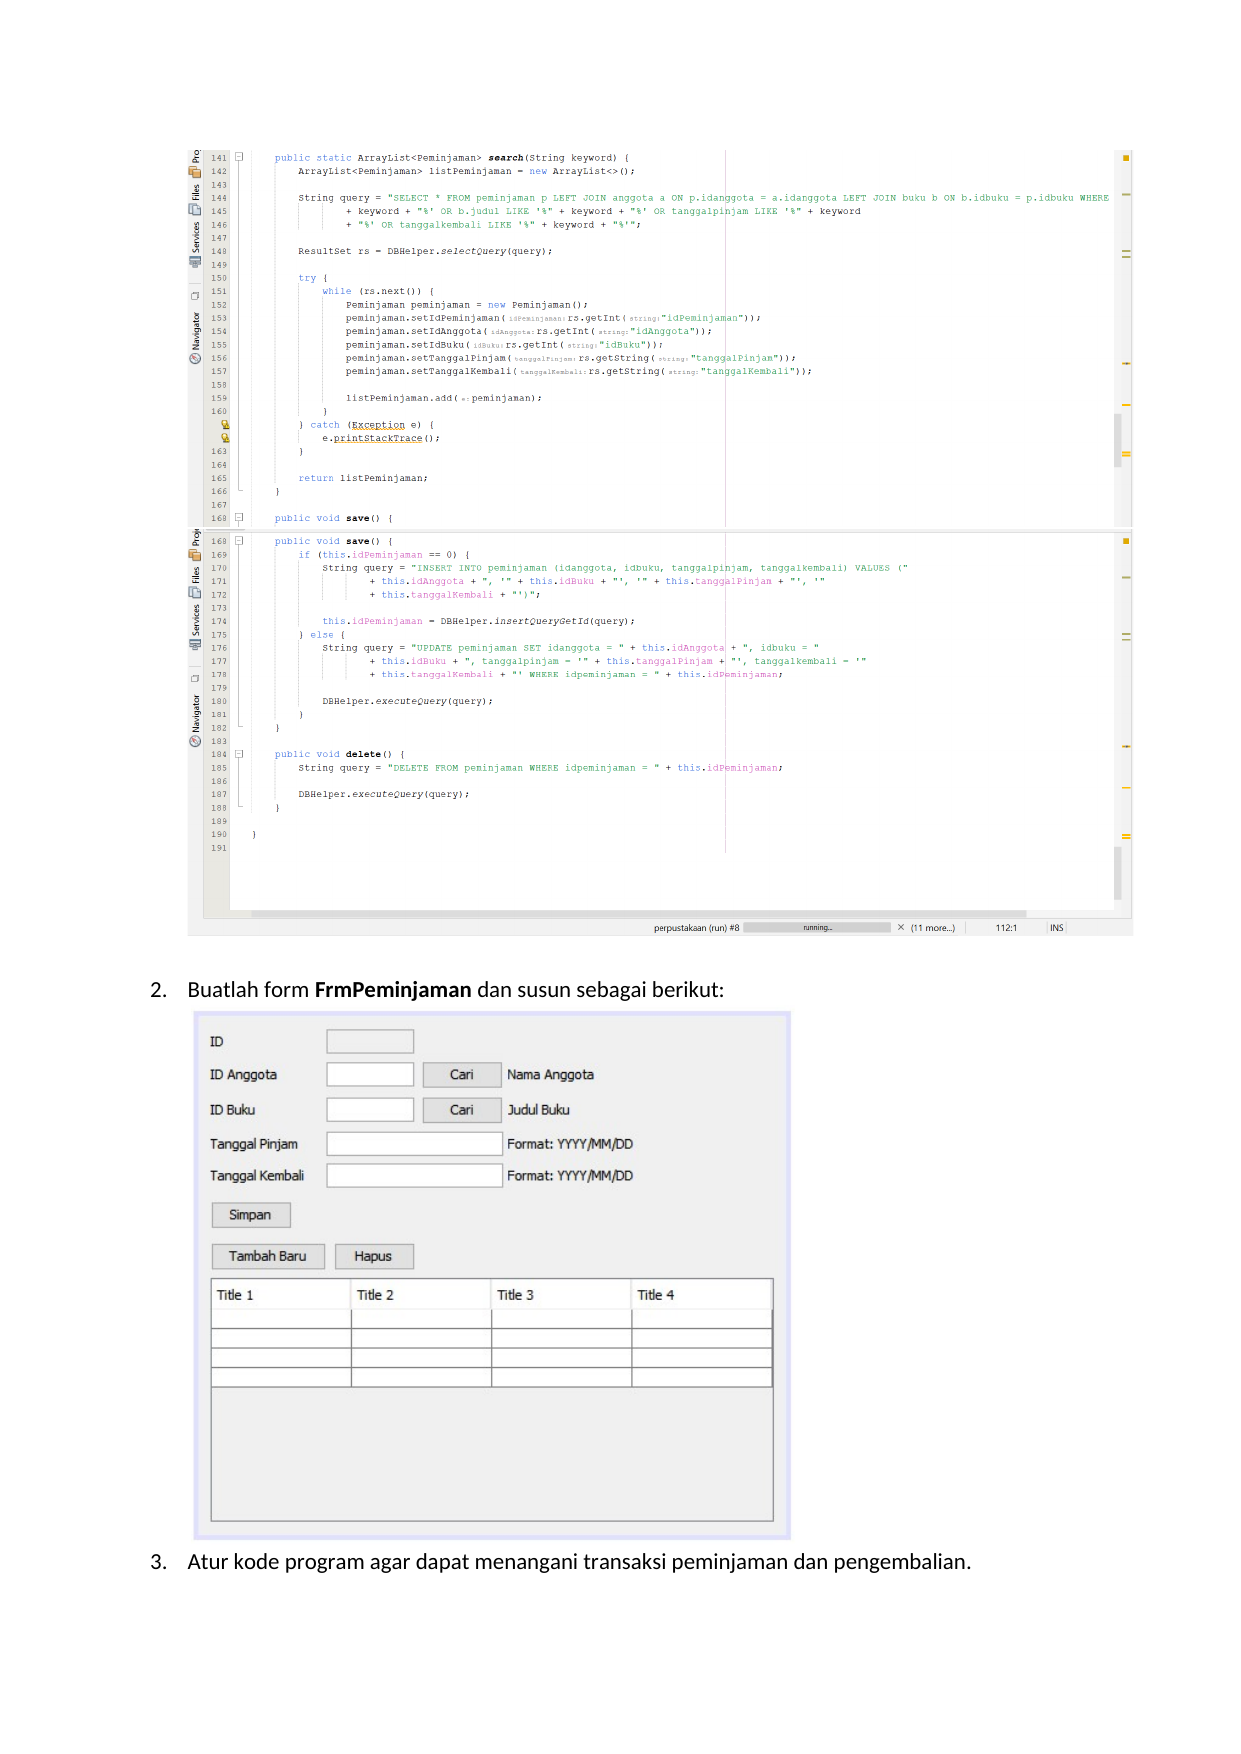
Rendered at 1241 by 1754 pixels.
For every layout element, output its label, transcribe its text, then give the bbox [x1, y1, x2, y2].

picture [190, 1005, 796, 1545]
list Buatlah form FrmPeminjaman dan susun sebagai berikut: [150, 975, 1092, 1003]
picture [187, 150, 1134, 527]
picture [187, 529, 1134, 936]
list Atur kode program agar dapat menangani transaksi peminjaman dan pengembalian. [150, 1547, 1092, 1575]
